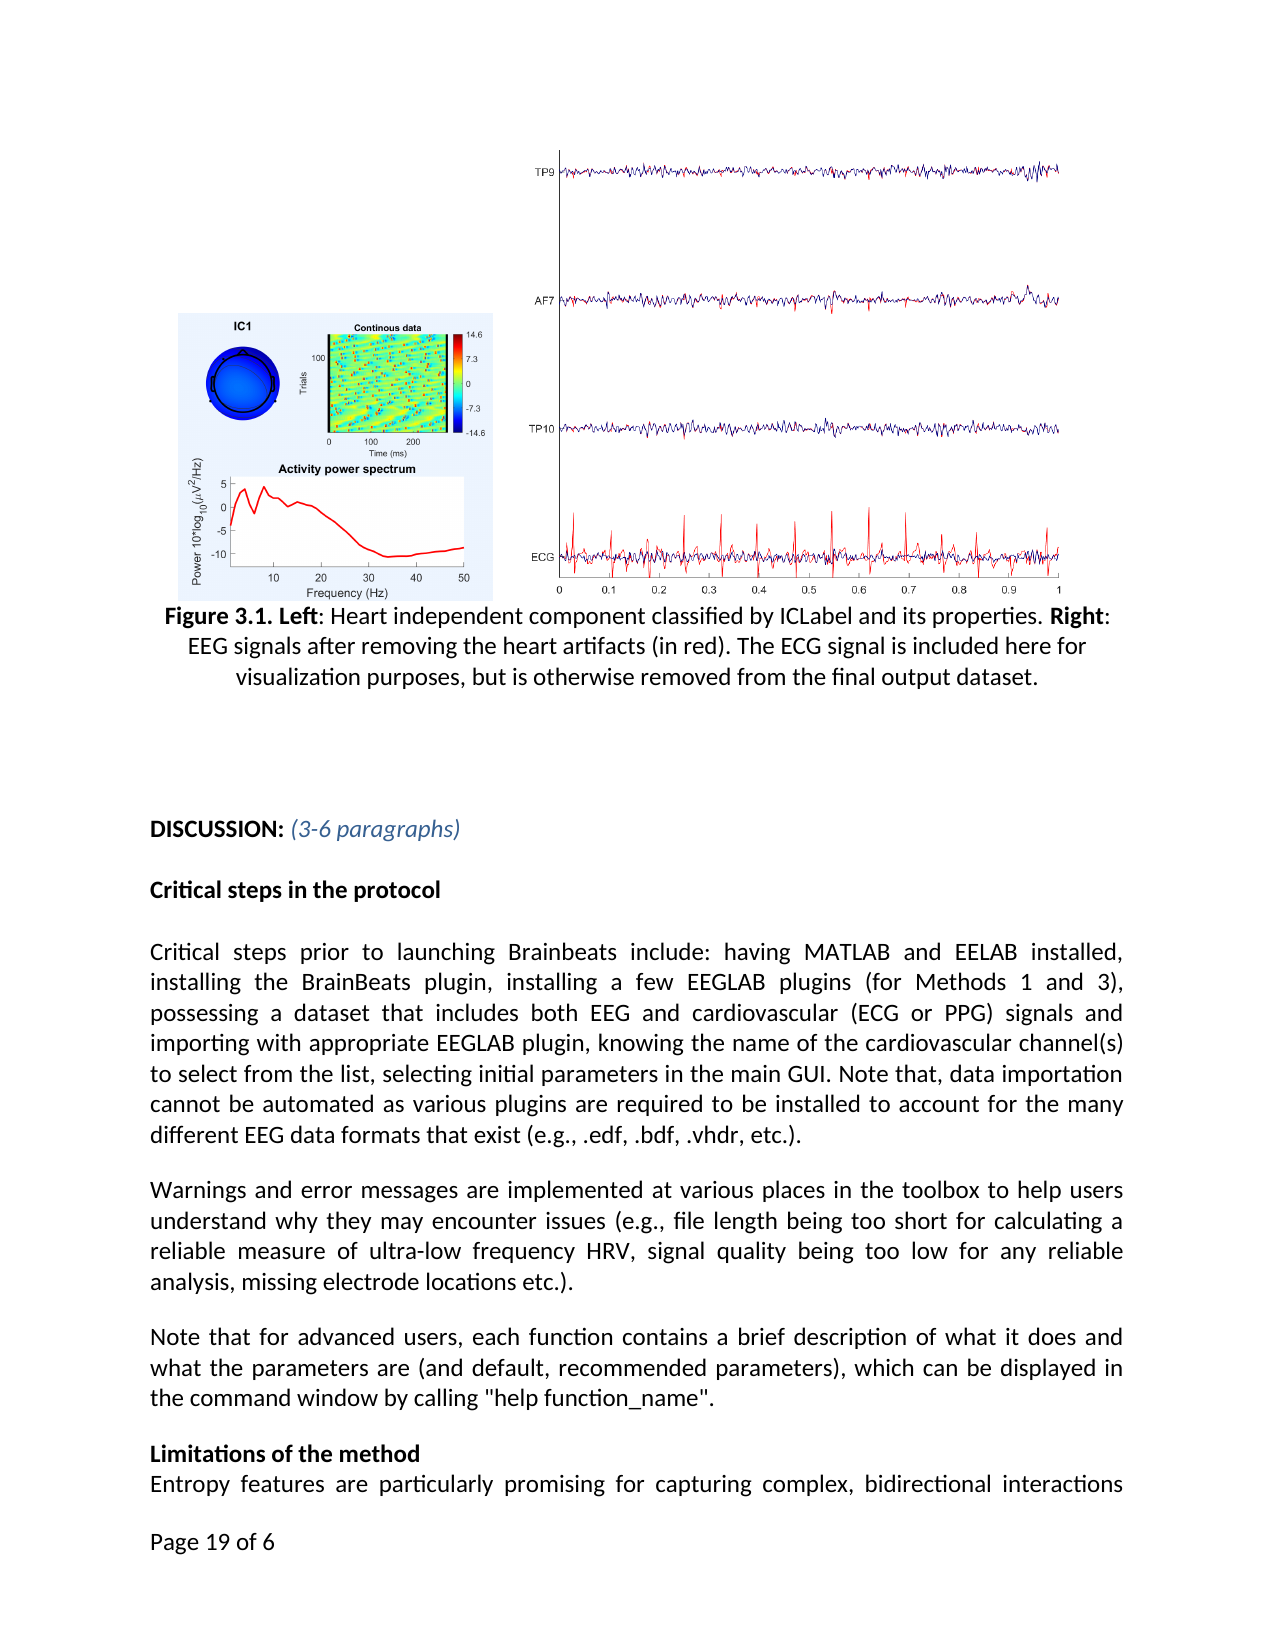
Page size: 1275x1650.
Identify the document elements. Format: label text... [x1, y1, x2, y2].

picture [178, 313, 493, 601]
text Note that for advanced users, each function contains a brief description of what it does and what the parameters are (and default, recommended parameters), which can be displayed in the command window by calling "help function_name". [150, 1321, 1125, 1413]
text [150, 1468, 1125, 1499]
text Critical steps prior to launching Brainbeats include: having MATLAB and EELAB installed, installing the BrainBeats plugin, installing a few EEGLAB plugins (for Methods 1 and 3), possessing a dataset that includes both EEG and cardiovascular (ECG or PPG) signals and importing with appropriate EEGLAB plugin, knowing the name of the cardiovascular channel(s) to select from the list, selecting initial parameters in the main GUI. Note that, data importation cannot be automated as various plugins are required to be installed to account for the many different EEG data formats that exist (e.g., .edf, .bdf, .vhdr, etc.). [150, 936, 1125, 1149]
text DISCUSSION: (3-6 paragraphs) [150, 814, 1125, 844]
text Warnings and error messages are implemented at various places in the toolbox to help users understand why they may encounter issues (e.g., file length being too short for calculating a reliable measure of ultra-low frequency HRV, signal quality being too low for any reliable analysis, missing electrode locations etc.). [150, 1174, 1125, 1296]
text Critical steps in the protocol [150, 875, 1125, 905]
text Limitations of the method [150, 1438, 1125, 1468]
picture [498, 150, 1097, 601]
text Figure 3.1. Left: Heart independent component classified by ICLabel and its properties. Right: EEG signals after removing the heart artifacts (in red). The ECG signal is included here for visualization purposes, but is otherwise removed from the final output dataset. [150, 600, 1125, 692]
